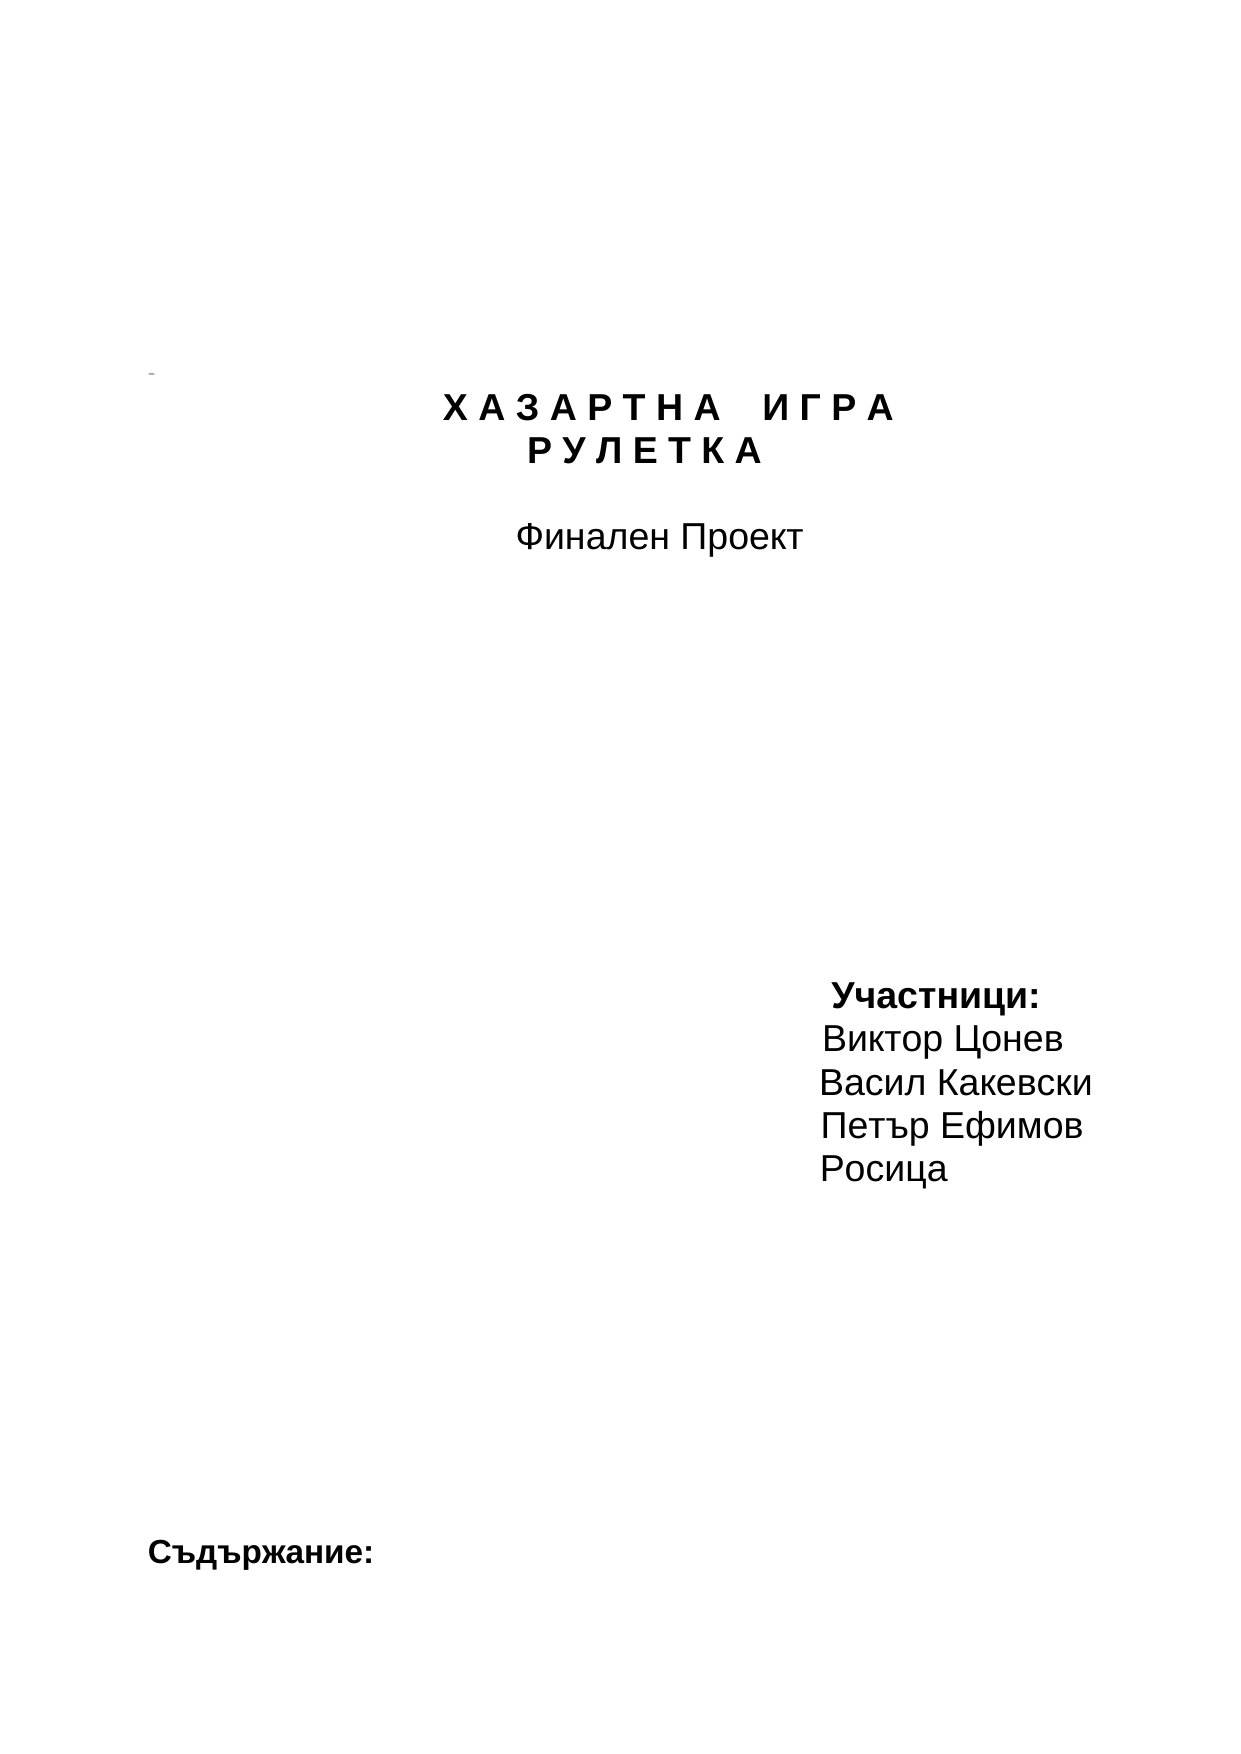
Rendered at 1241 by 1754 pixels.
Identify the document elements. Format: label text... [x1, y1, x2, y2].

text Р У Л Е Т К А [443, 428, 1093, 471]
text Х А З А Р Т Н А И Г Р А [369, 385, 1093, 428]
text Росица [148, 1146, 1093, 1189]
text Съдържание: [148, 1533, 1093, 1571]
text Васил Какевски [148, 1060, 1093, 1103]
text Петър Ефимов [811, 1103, 1093, 1146]
text - [148, 358, 1093, 385]
text Финален Проект [443, 514, 1093, 557]
text Участници: [664, 973, 1093, 1017]
text Виктор Цонев [738, 1017, 1093, 1060]
